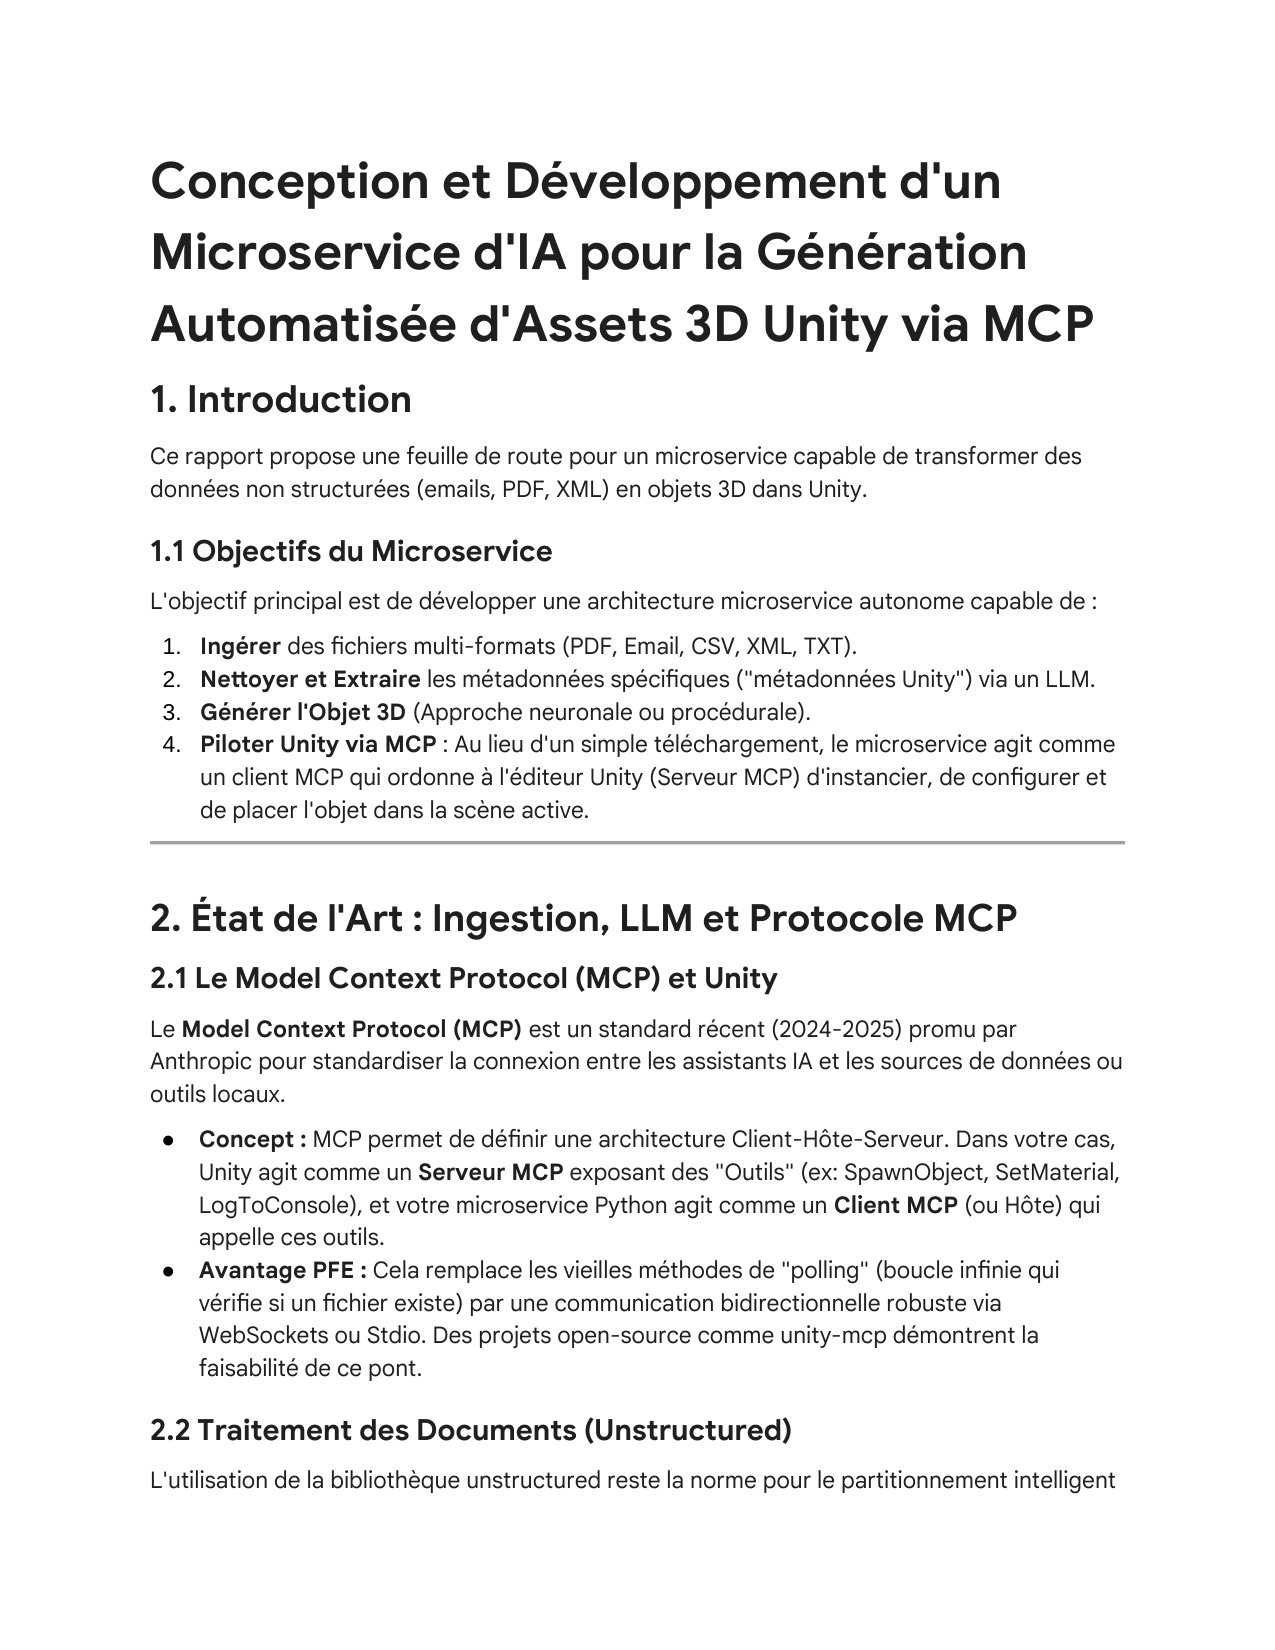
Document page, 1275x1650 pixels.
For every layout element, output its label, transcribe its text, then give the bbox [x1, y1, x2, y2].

list Avantage PFE : Cela remplace les vieilles méthodes de "polling" (boucle infinie qui vérifie si un fichier existe) par une communication bidirectionnelle robuste via WebSockets ou Stdio. Des projets open-source comme unity-mcp démontrent la faisabilité de ce pont. [161, 1256, 1125, 1383]
text L'objectif principal est de développer une architecture microservice autonome capable de : [150, 587, 1125, 616]
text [150, 1466, 1125, 1495]
text Ce rapport propose une feuille de route pour un microservice capable de transformer des données non structurées (emails, PDF, XML) en objets 3D dans Unity. [150, 443, 1125, 504]
subtitle 2.2 Traitement des Documents (Unstructured) [150, 1412, 1125, 1449]
subtitle 1. Introduction [150, 377, 1125, 423]
subtitle Conception et Développement d'un Microservice d'IA pour la Génération Automatisée d'Assets 3D Unity via MCP [150, 150, 1125, 355]
list Générer l'Objet 3D (Approche neuronale ou procédurale). [162, 698, 1125, 727]
subtitle 2. État de l'Art : Ingestion, LLM et Protocole MCP [150, 845, 1125, 942]
text Le Model Context Protocol (MCP) est un standard récent (2024-2025) promu par Anthropic pour standardiser la connexion entre les assistants IA et les sources de données ou outils locaux. [150, 1015, 1125, 1109]
list Ingérer des fichiers multi-formats (PDF, Email, CSV, XML, TXT). [162, 632, 1125, 661]
list Piloter Unity via MCP : Au lieu d'un simple téléchargement, le microservice agit comme un client MCP qui ordonne à l'éditeur Unity (Serveur MCP) d'instancier, de configurer et de placer l'objet dans la scène active. [162, 731, 1125, 825]
subtitle 2.1 Le Model Context Protocol (MCP) et Unity [150, 961, 1125, 997]
list Nettoyer et Extraire les métadonnées spécifiques ("métadonnées Unity") via un LLM. [162, 665, 1125, 694]
subtitle 1.1 Objectifs du Microservice [150, 533, 1125, 569]
list Concept : MCP permet de définir une architecture Client-Hôte-Serveur. Dans votre cas, Unity agit comme un Serveur MCP exposant des "Outils" (ex: SpawnObject, SetMaterial, LogToConsole), et votre microservice Python agit comme un Client MCP (ou Hôte) qui appelle ces outils. [161, 1126, 1125, 1252]
